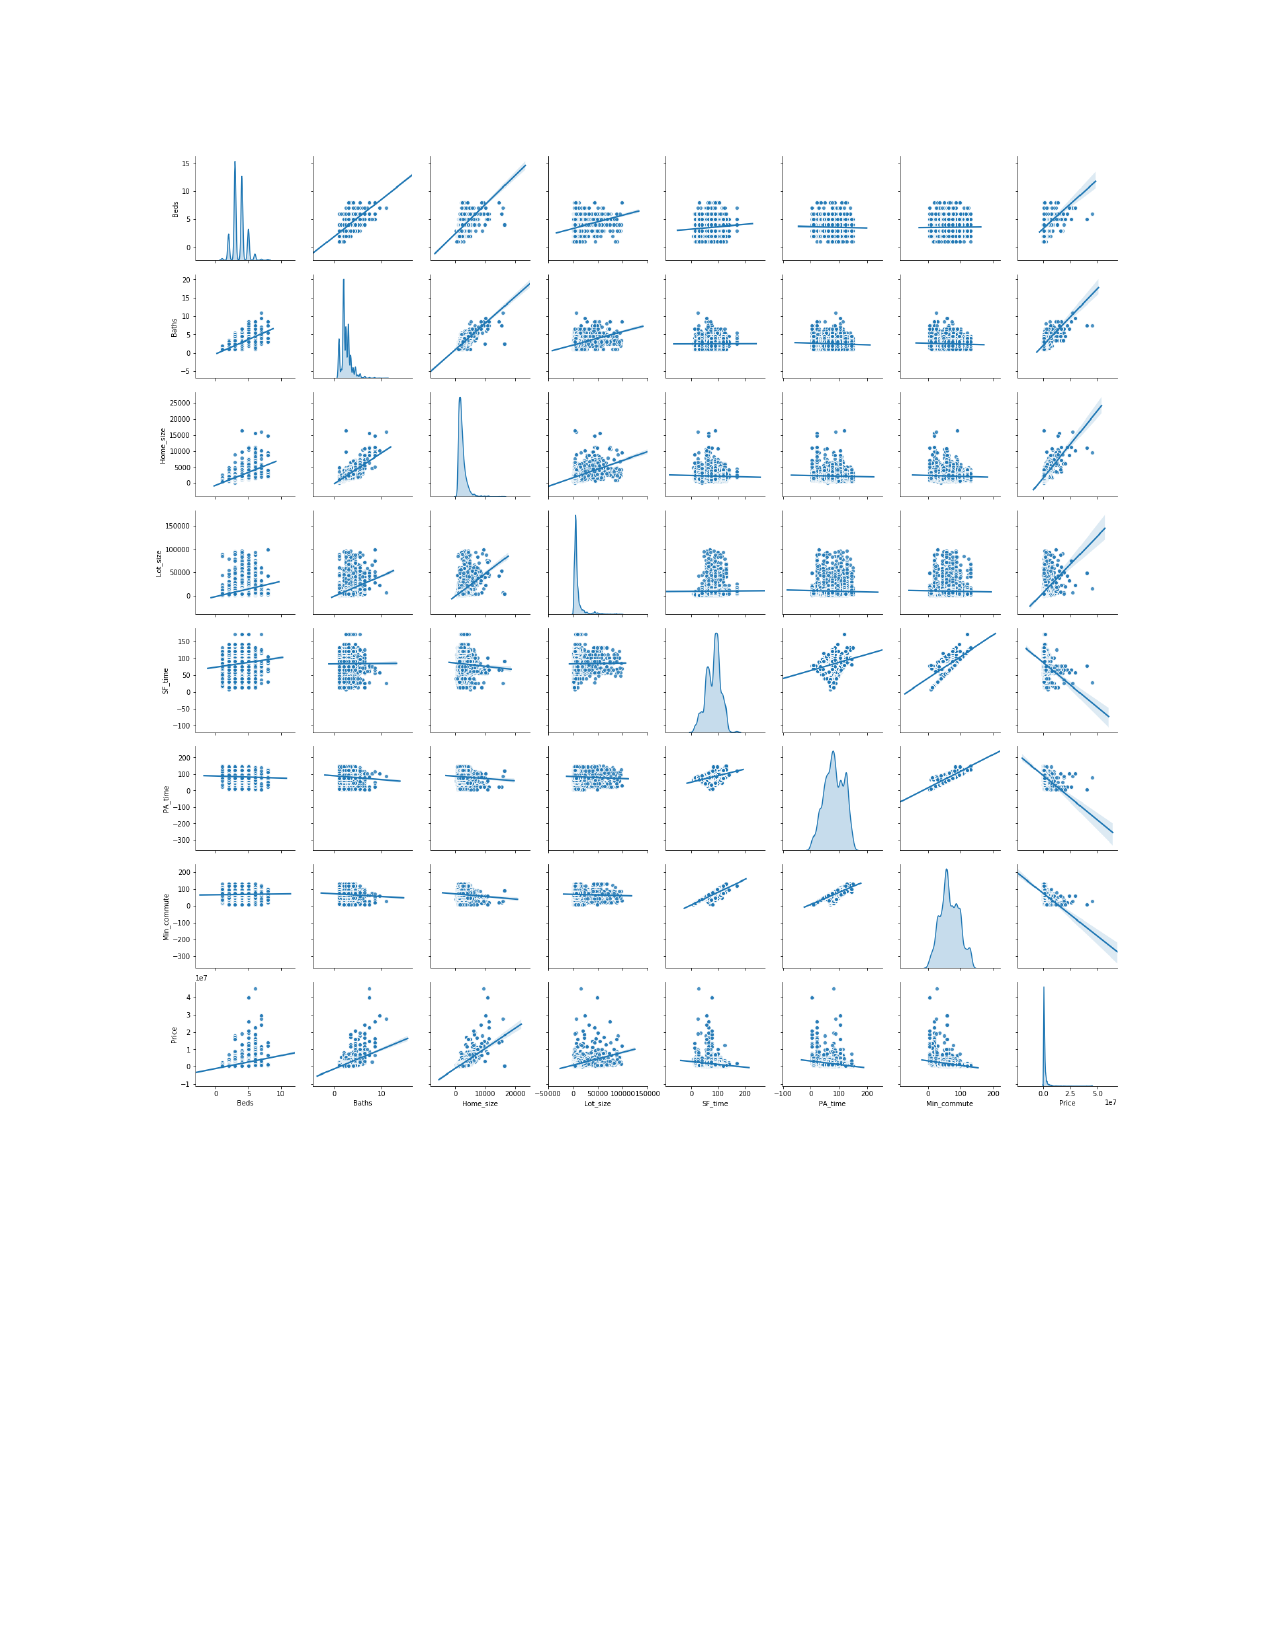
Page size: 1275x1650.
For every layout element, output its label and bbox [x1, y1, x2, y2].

picture [150, 150, 1124, 1112]
